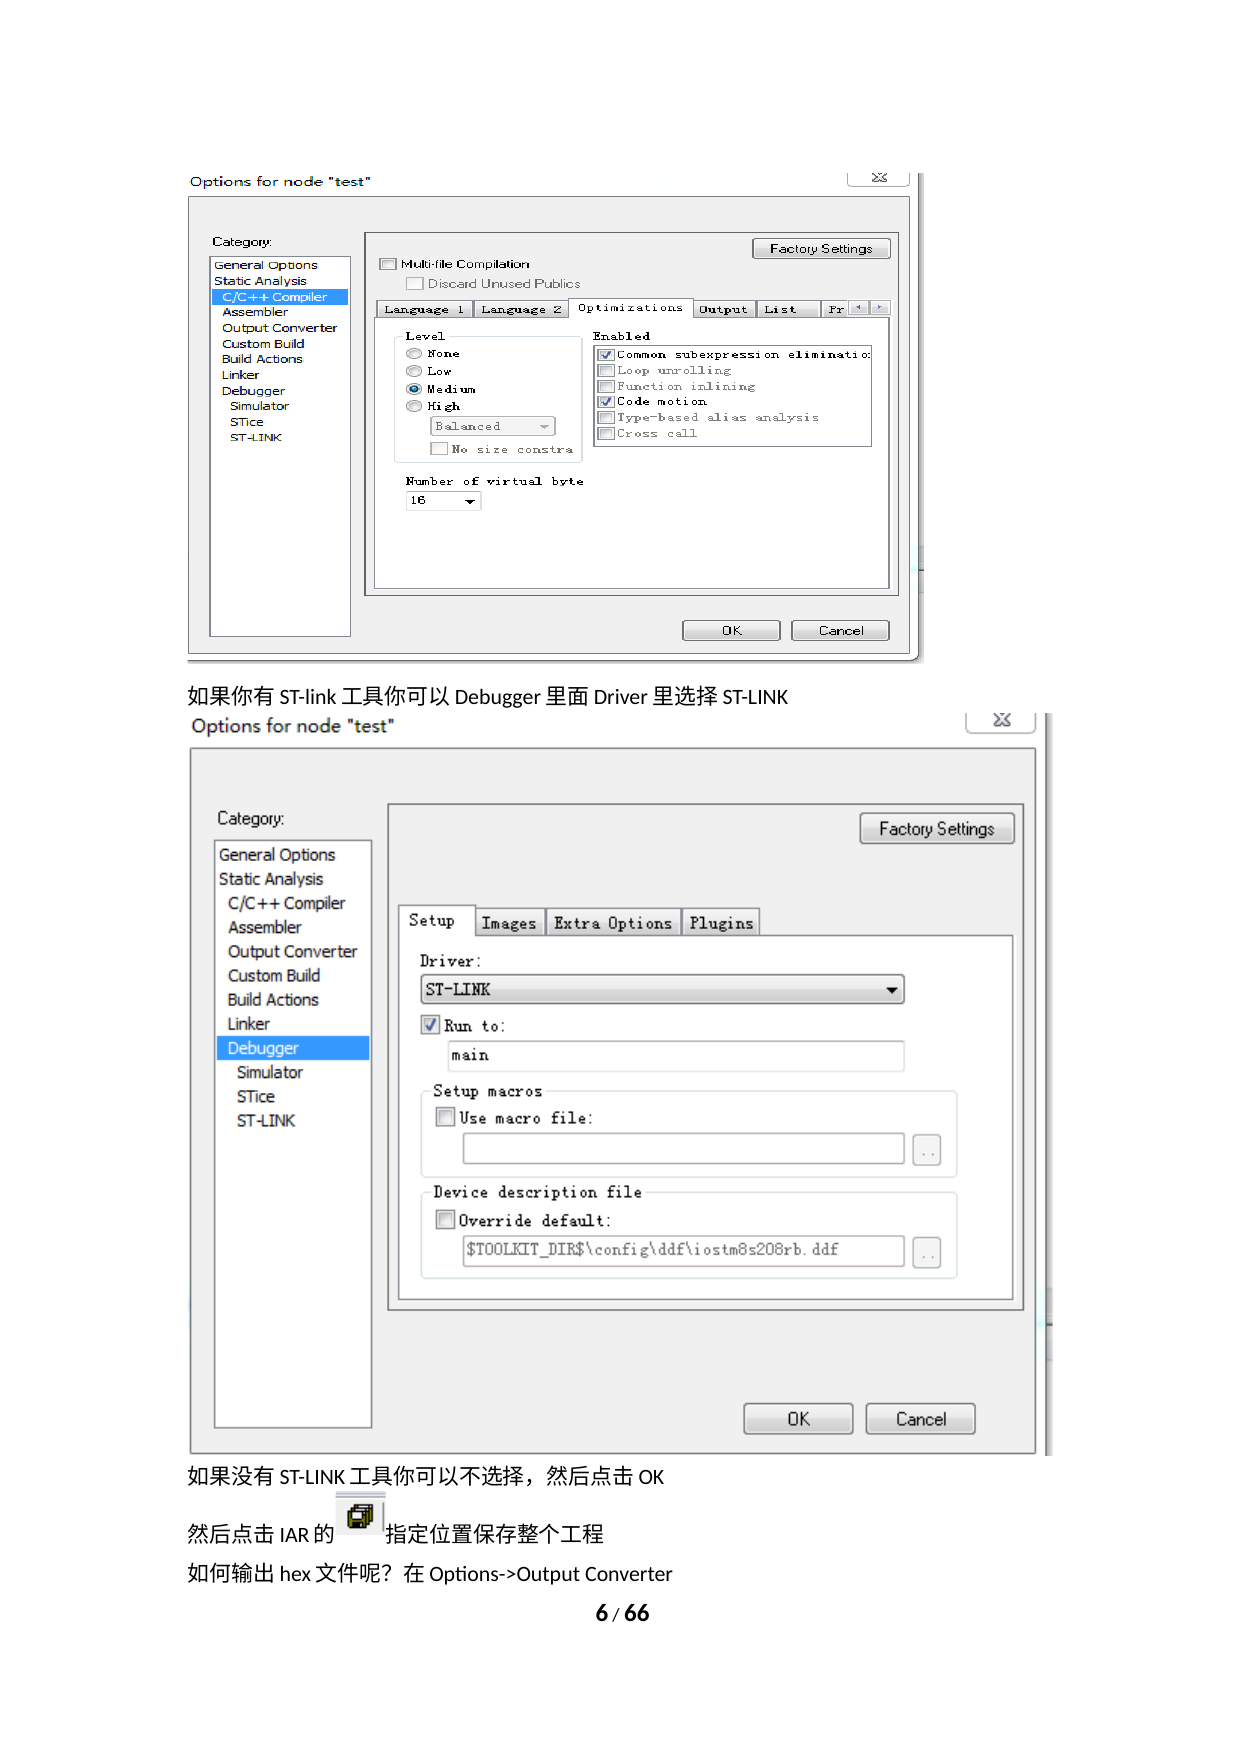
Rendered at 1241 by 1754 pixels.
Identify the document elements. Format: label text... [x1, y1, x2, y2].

text 如果没有ST-LINK工具你可以不选择，然后点击OK [187, 1458, 1053, 1491]
text 如果你有ST-link工具你可以Debugger里面Driver里选择ST-LINK [187, 678, 1053, 711]
text 然后点击IAR的指定位置保存整个工程 [187, 1491, 1053, 1556]
picture [335, 1491, 386, 1535]
picture [187, 713, 1053, 1456]
picture [187, 173, 924, 664]
text 如何输出hex文件呢？在Options->Output Converter [187, 1556, 1053, 1588]
